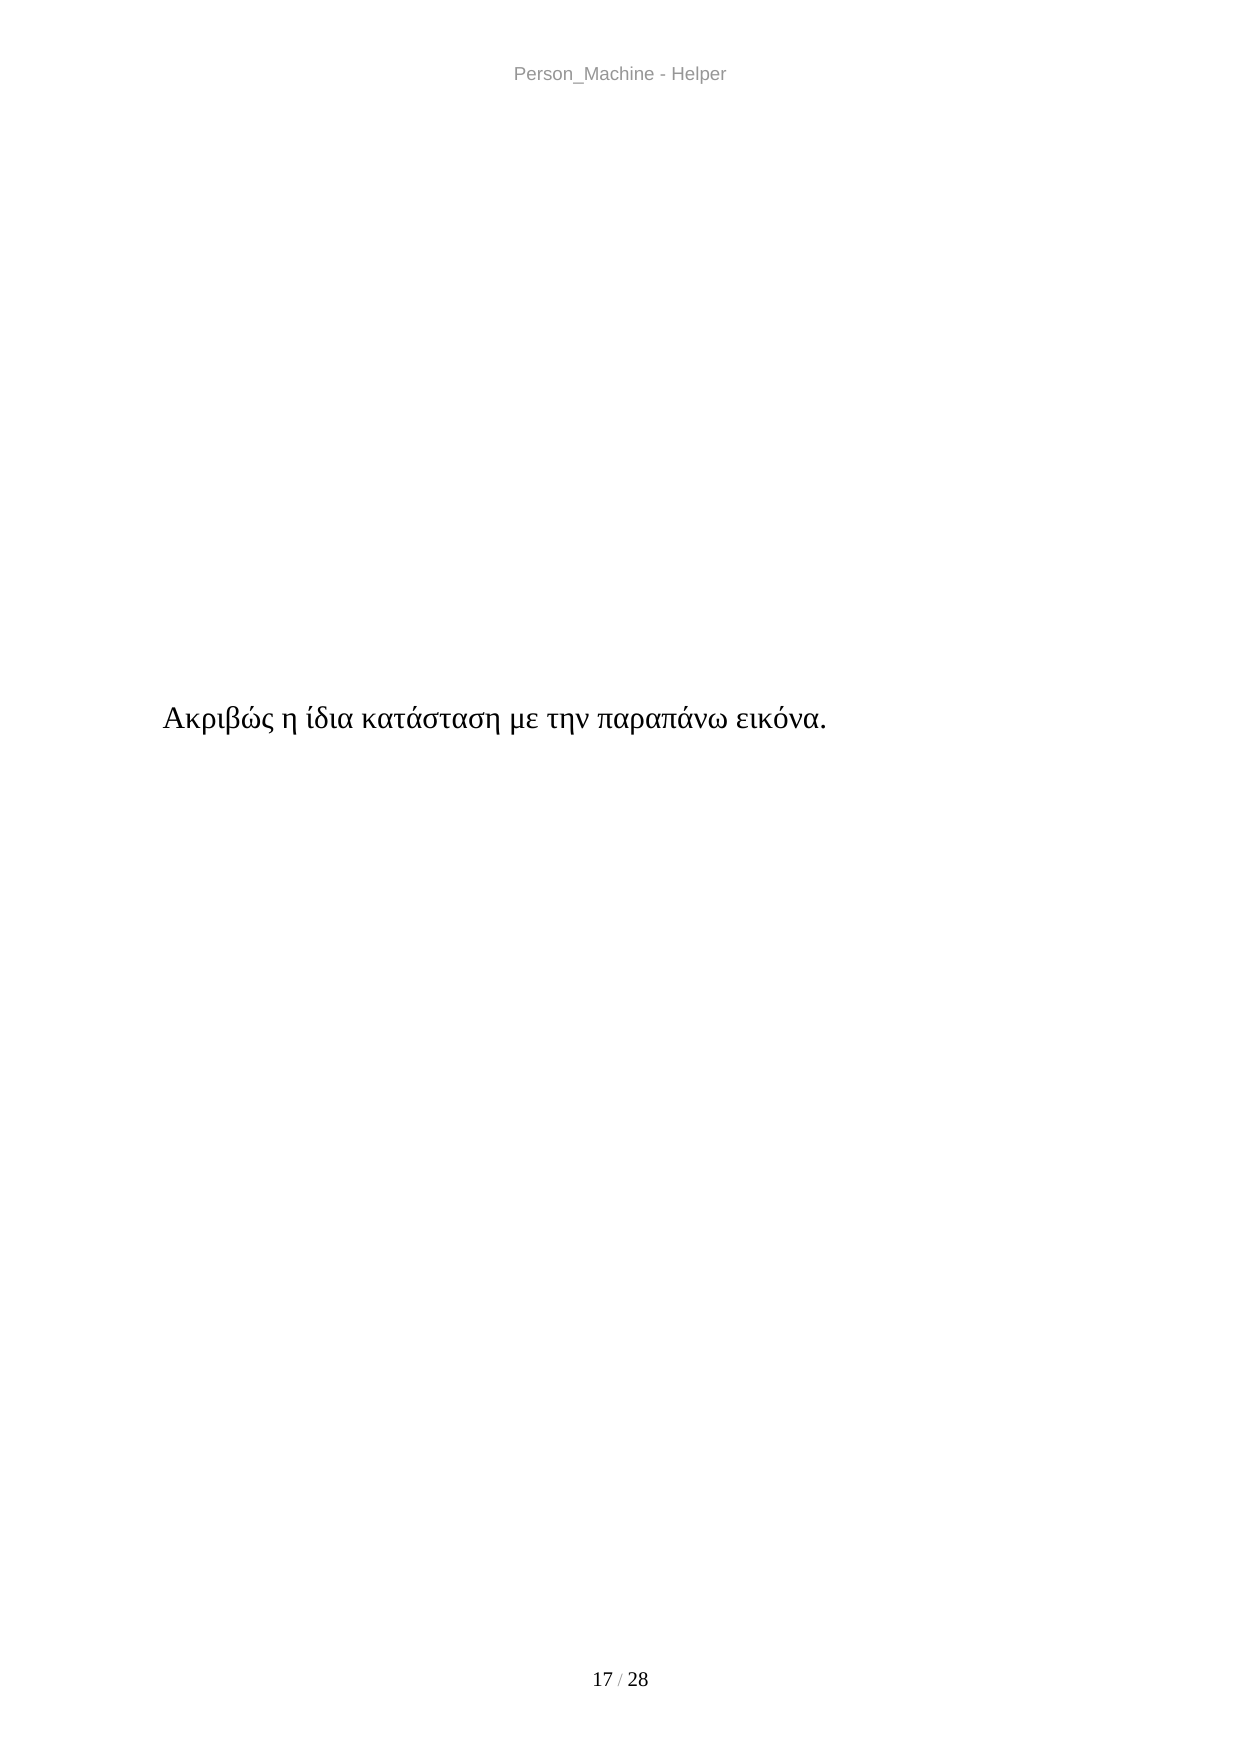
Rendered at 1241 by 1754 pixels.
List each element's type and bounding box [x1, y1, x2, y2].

list [125, 125, 1115, 735]
